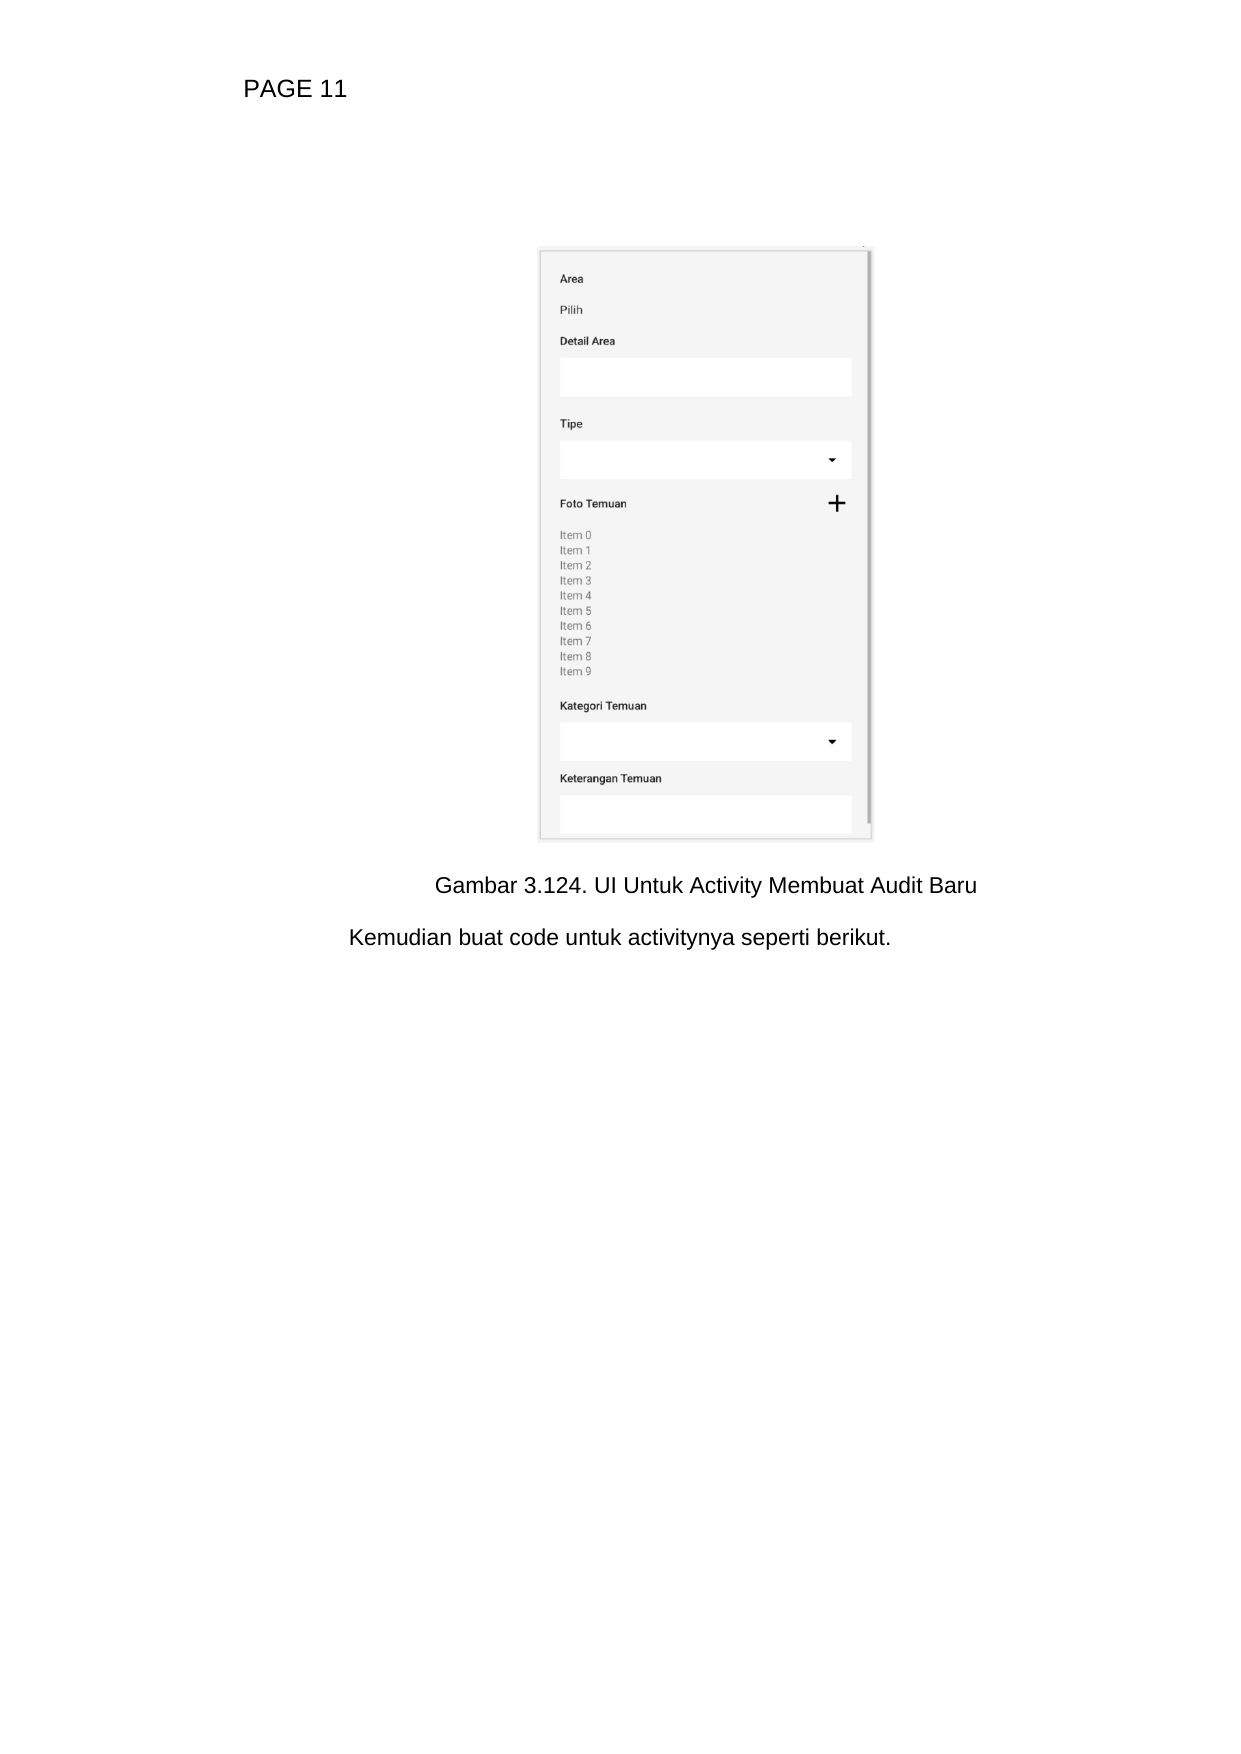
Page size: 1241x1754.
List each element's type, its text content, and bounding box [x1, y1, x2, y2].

text Gambar 3.124. UI Untuk Activity Membuat Audit Baru [349, 872, 1063, 898]
picture [537, 246, 875, 843]
title Kemudian buat code untuk activitynya seperti berikut. [349, 924, 1063, 951]
